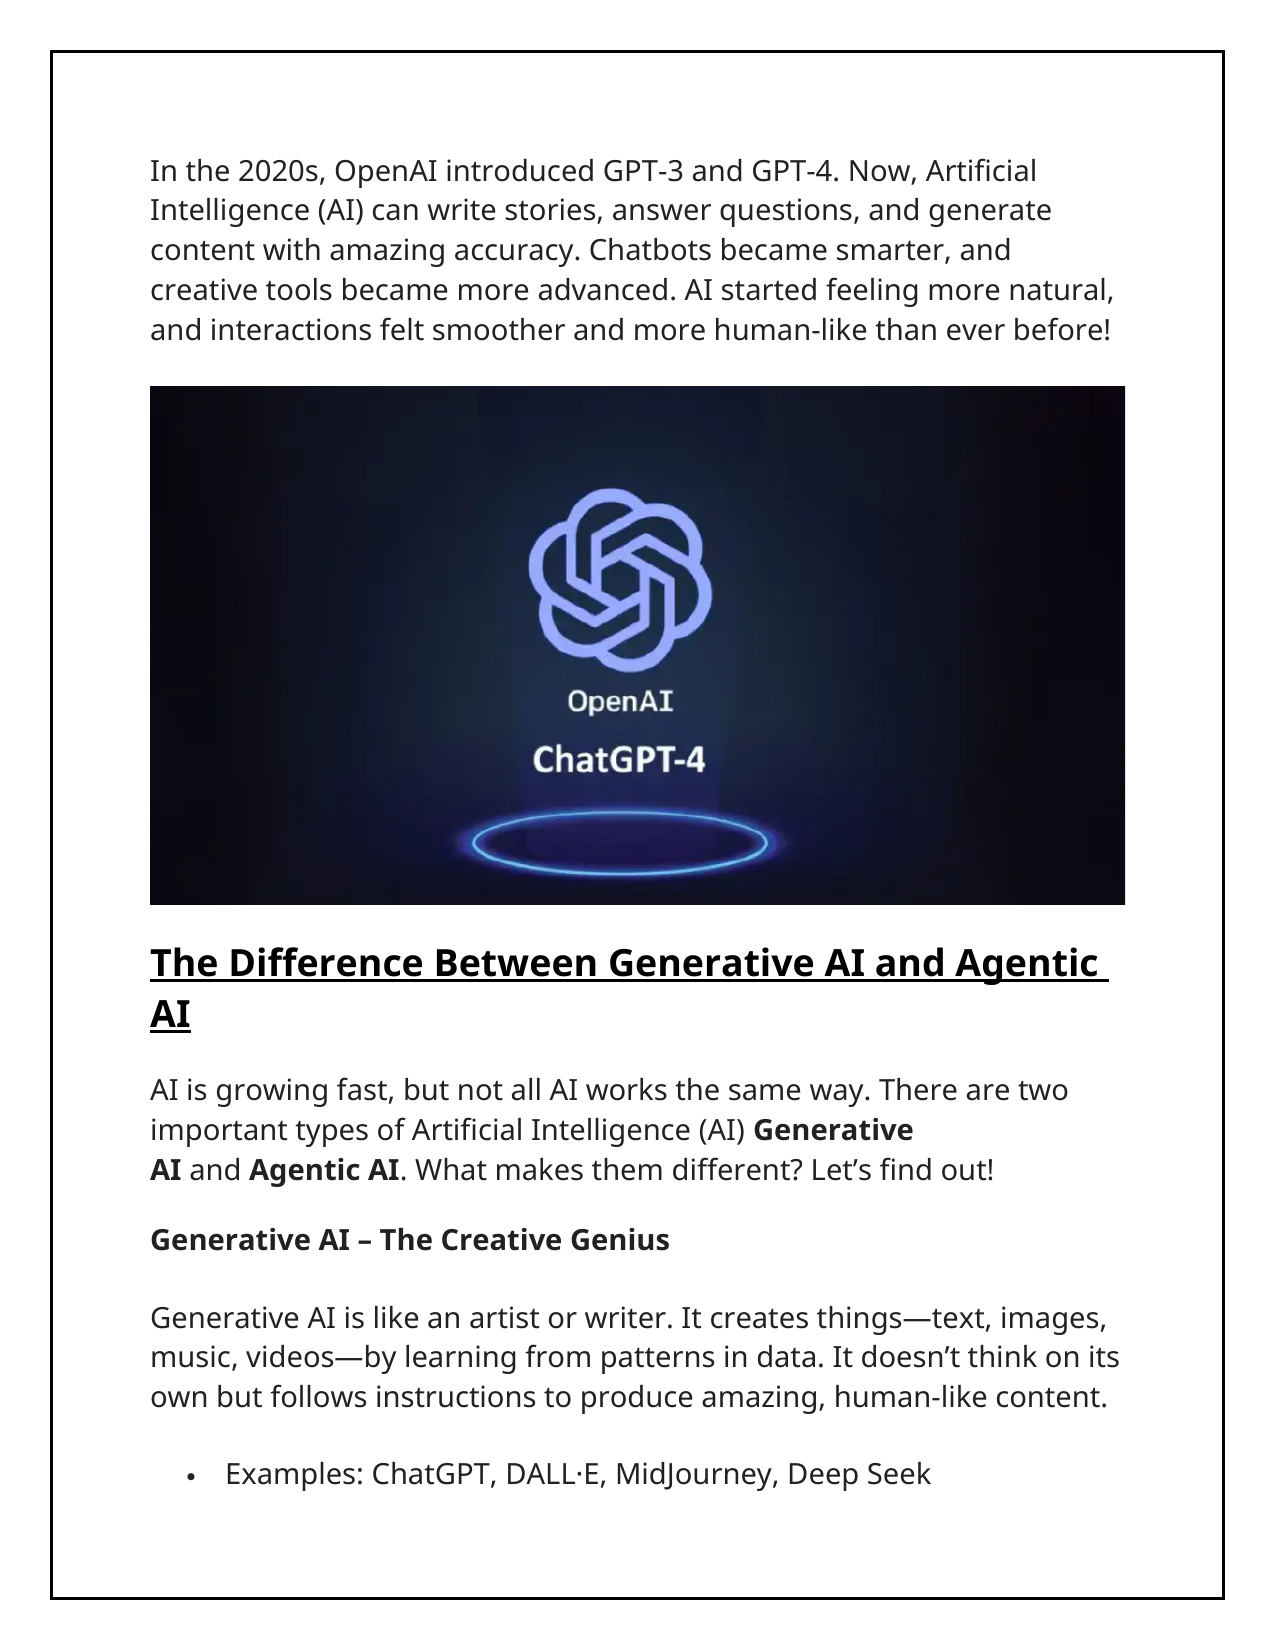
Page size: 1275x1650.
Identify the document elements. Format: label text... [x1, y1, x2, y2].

subtitle AI is growing fast, but not all AI works the same way. There are two important types of Artificial Intelligence (AI) Generative AI and Agentic AI. What makes them different? Let’s find out! [914, 1069, 1125, 1188]
list Examples: ChatGPT, DALL·E, MidJourney, Deep Seek [187, 1453, 1125, 1493]
subtitle The Difference Between Generative AI and Agentic AI [150, 936, 1125, 1038]
text Generative AI is like an artist or writer. It creates things—text, images, music, videos—by learning from patterns in data. It doesn’t think on its own but follows instructions to produce amazing, human-like content. [150, 1297, 1125, 1416]
text In the 2020s, OpenAI introduced GPT-3 and GPT-4. Now, Artificial Intelligence (AI) can write stories, answer questions, and generate content with amazing accuracy. Chatbots became smarter, and creative tools became more advanced. AI started feeling more natural, and interactions felt smoother and more human-like than ever before! [150, 150, 1125, 348]
picture [150, 386, 1125, 905]
text Generative AI – The Creative Genius [150, 1220, 1125, 1259]
